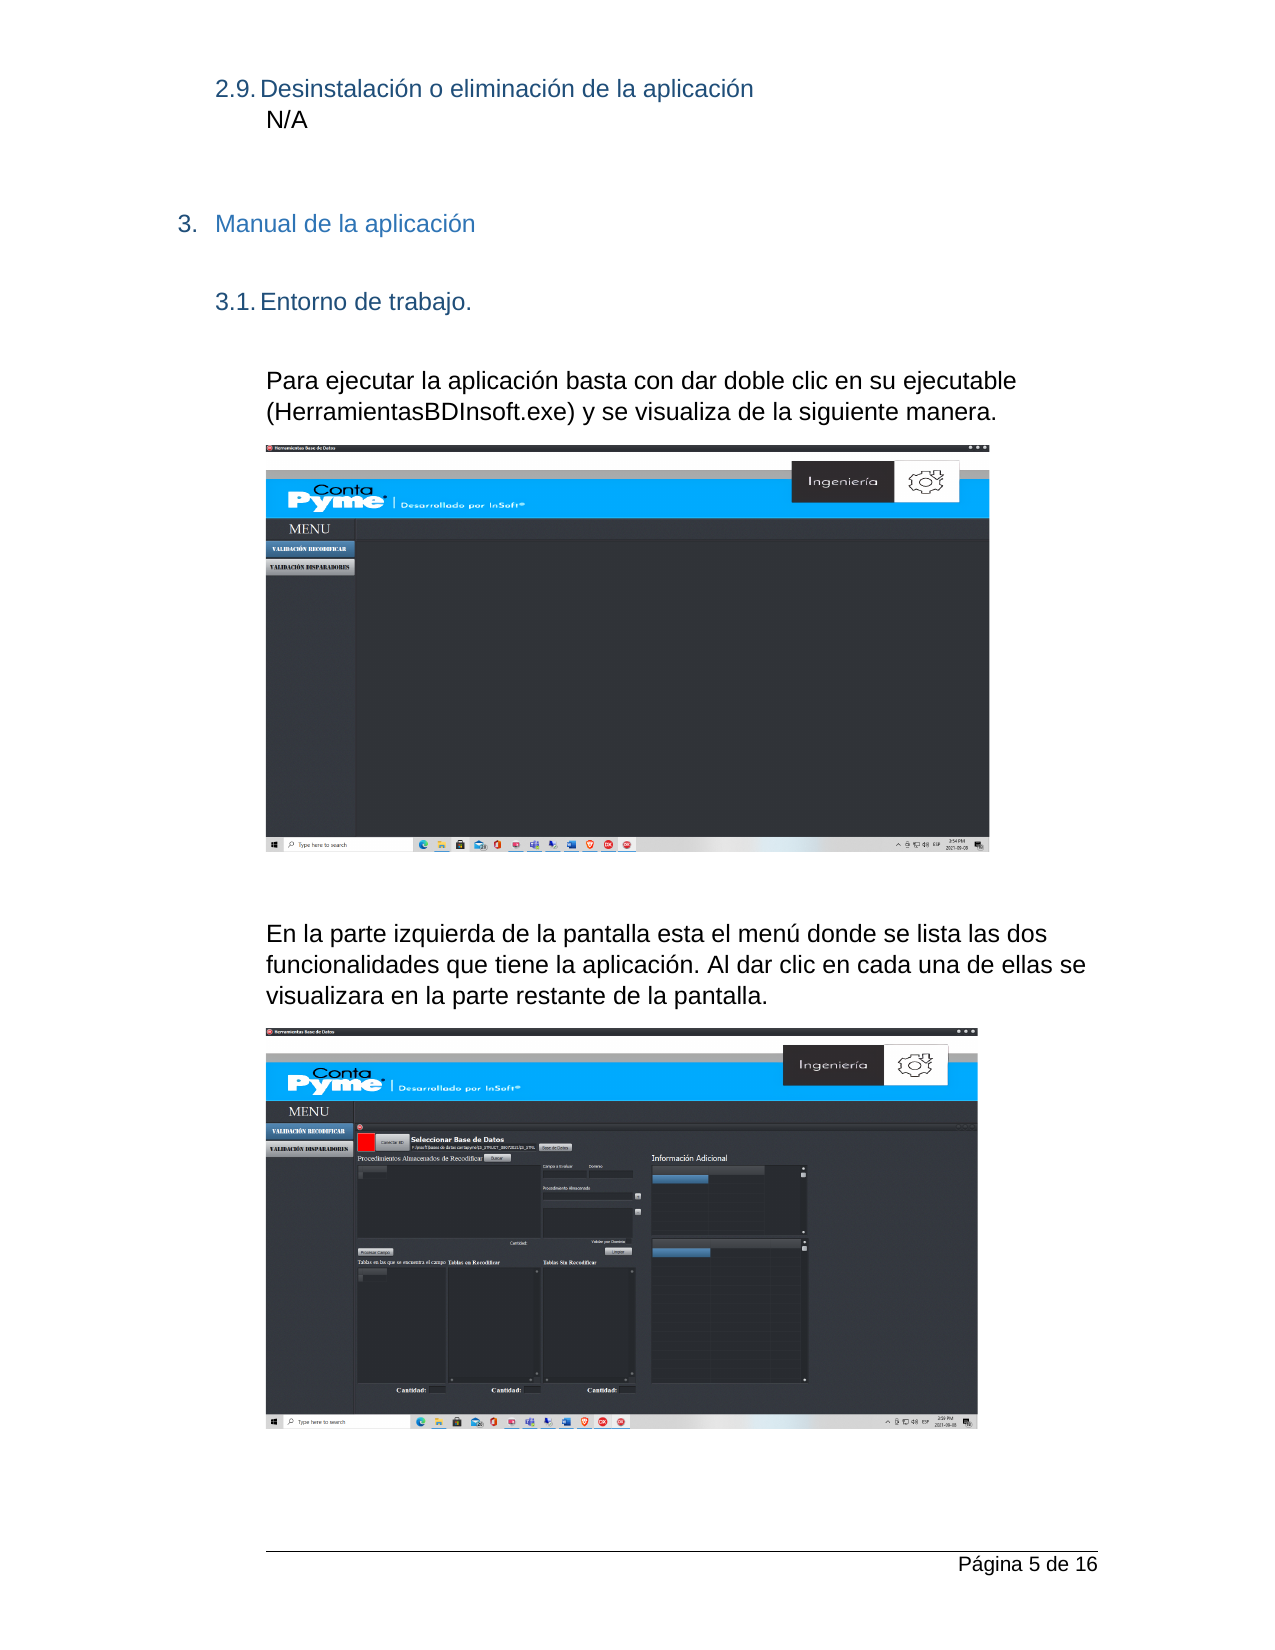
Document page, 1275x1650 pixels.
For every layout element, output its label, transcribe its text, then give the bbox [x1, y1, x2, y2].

subtitle Entorno de trabajo. [215, 287, 1098, 316]
picture [265, 1028, 978, 1085]
picture [289, 1069, 381, 1095]
subtitle Manual de la aplicación [177, 209, 1098, 237]
picture [289, 488, 383, 512]
picture [265, 1101, 978, 1429]
subtitle Desinstalación o eliminación de la aplicación [215, 74, 1098, 103]
text En la parte izquierda de la pantalla esta el menú donde se lista las dos funcionalidades que tiene la aplicación. Al dar clic en cada una de ellas se visualizara en la parte restante de la pantalla. [266, 918, 1098, 1009]
picture [265, 518, 990, 852]
picture [265, 445, 990, 502]
text Para ejecutar la aplicación basta con dar doble clic en su ejecutable (HerramientasBDInsoft.exe) y se visualiza de la siguiente manera. [266, 366, 1098, 426]
text N/A [266, 105, 1098, 134]
